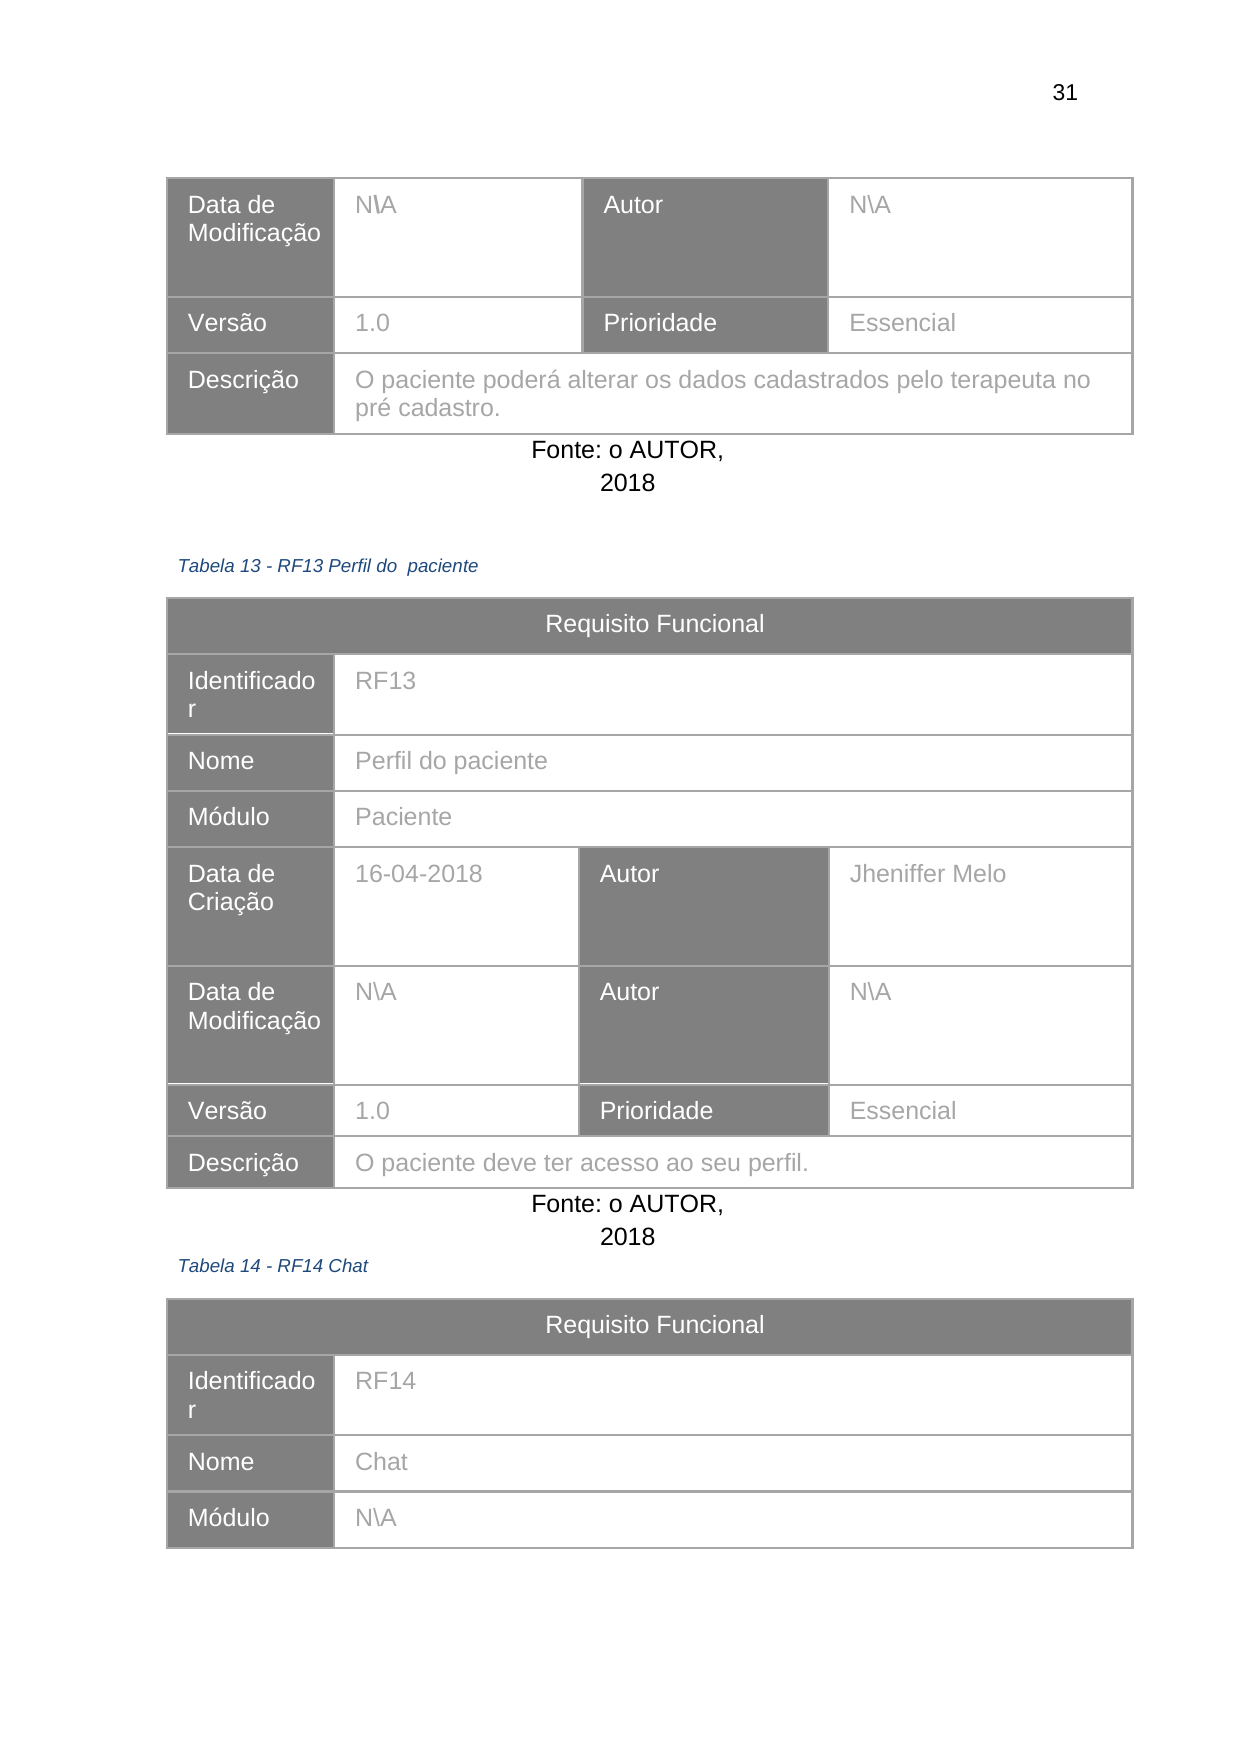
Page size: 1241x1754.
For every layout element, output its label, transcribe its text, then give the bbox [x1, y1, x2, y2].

table_cell O paciente poderá alterar os dados cadastrados pelo terapeuta no pré cadastro. [335, 354, 1131, 433]
text Fonte: o AUTOR, [177, 1189, 1078, 1218]
text 2018 [177, 1222, 1078, 1251]
table_cell Autor [580, 848, 828, 965]
table_cell Paciente [335, 792, 1131, 846]
table_cell Nome [168, 1436, 333, 1490]
text Tabela 14 - RF14 Chat [177, 1255, 1078, 1277]
table_cell Chat [335, 1436, 1131, 1490]
table_header Requisito Funcional [168, 1300, 1131, 1354]
table_cell Versão [168, 298, 333, 352]
table_cell Módulo [168, 1493, 333, 1547]
table_cell Versão [168, 1086, 333, 1135]
text Fonte: o AUTOR, [177, 435, 1078, 463]
table_cell N\A [335, 967, 578, 1083]
table_cell Autor [584, 179, 827, 296]
table_cell Descrição [168, 1137, 333, 1187]
table_cell Prioridade [580, 1086, 828, 1135]
table_cell Nome [168, 736, 333, 790]
table_cell Identificador [168, 1356, 333, 1434]
table_cell Módulo [168, 792, 333, 846]
table_cell 1.0 [335, 1086, 578, 1135]
table_cell Descrição [168, 354, 333, 433]
table_cell Perfil do paciente [335, 736, 1131, 790]
table_cell Data de Modificação [168, 967, 333, 1083]
text Tabela 13 - RF13 Perfil do paciente [177, 554, 1078, 576]
table_cell Autor [580, 967, 828, 1083]
table_cell N\A [335, 1493, 1131, 1547]
table_cell RF13 [335, 655, 1131, 733]
table_cell 16-04-2018 [335, 848, 578, 965]
table_cell O paciente deve ter acesso ao seu perfil. [335, 1137, 1131, 1187]
table_cell Data de Criação [168, 848, 333, 965]
table_cell N\A [830, 967, 1131, 1083]
table_cell RF14 [335, 1356, 1131, 1434]
table_cell Prioridade [584, 298, 827, 352]
table_cell Jheniffer Melo [830, 848, 1131, 965]
table_cell Essencial [830, 1086, 1131, 1135]
table_cell N\A [829, 179, 1131, 296]
table_cell N\A [335, 179, 581, 296]
table_cell Essencial [829, 298, 1131, 352]
table_cell Data de Modificação [168, 179, 333, 296]
table_cell 1.0 [335, 298, 581, 352]
table_cell Identificador [168, 655, 333, 733]
text 2018 [177, 468, 1078, 496]
table_header Requisito Funcional [168, 599, 1131, 653]
